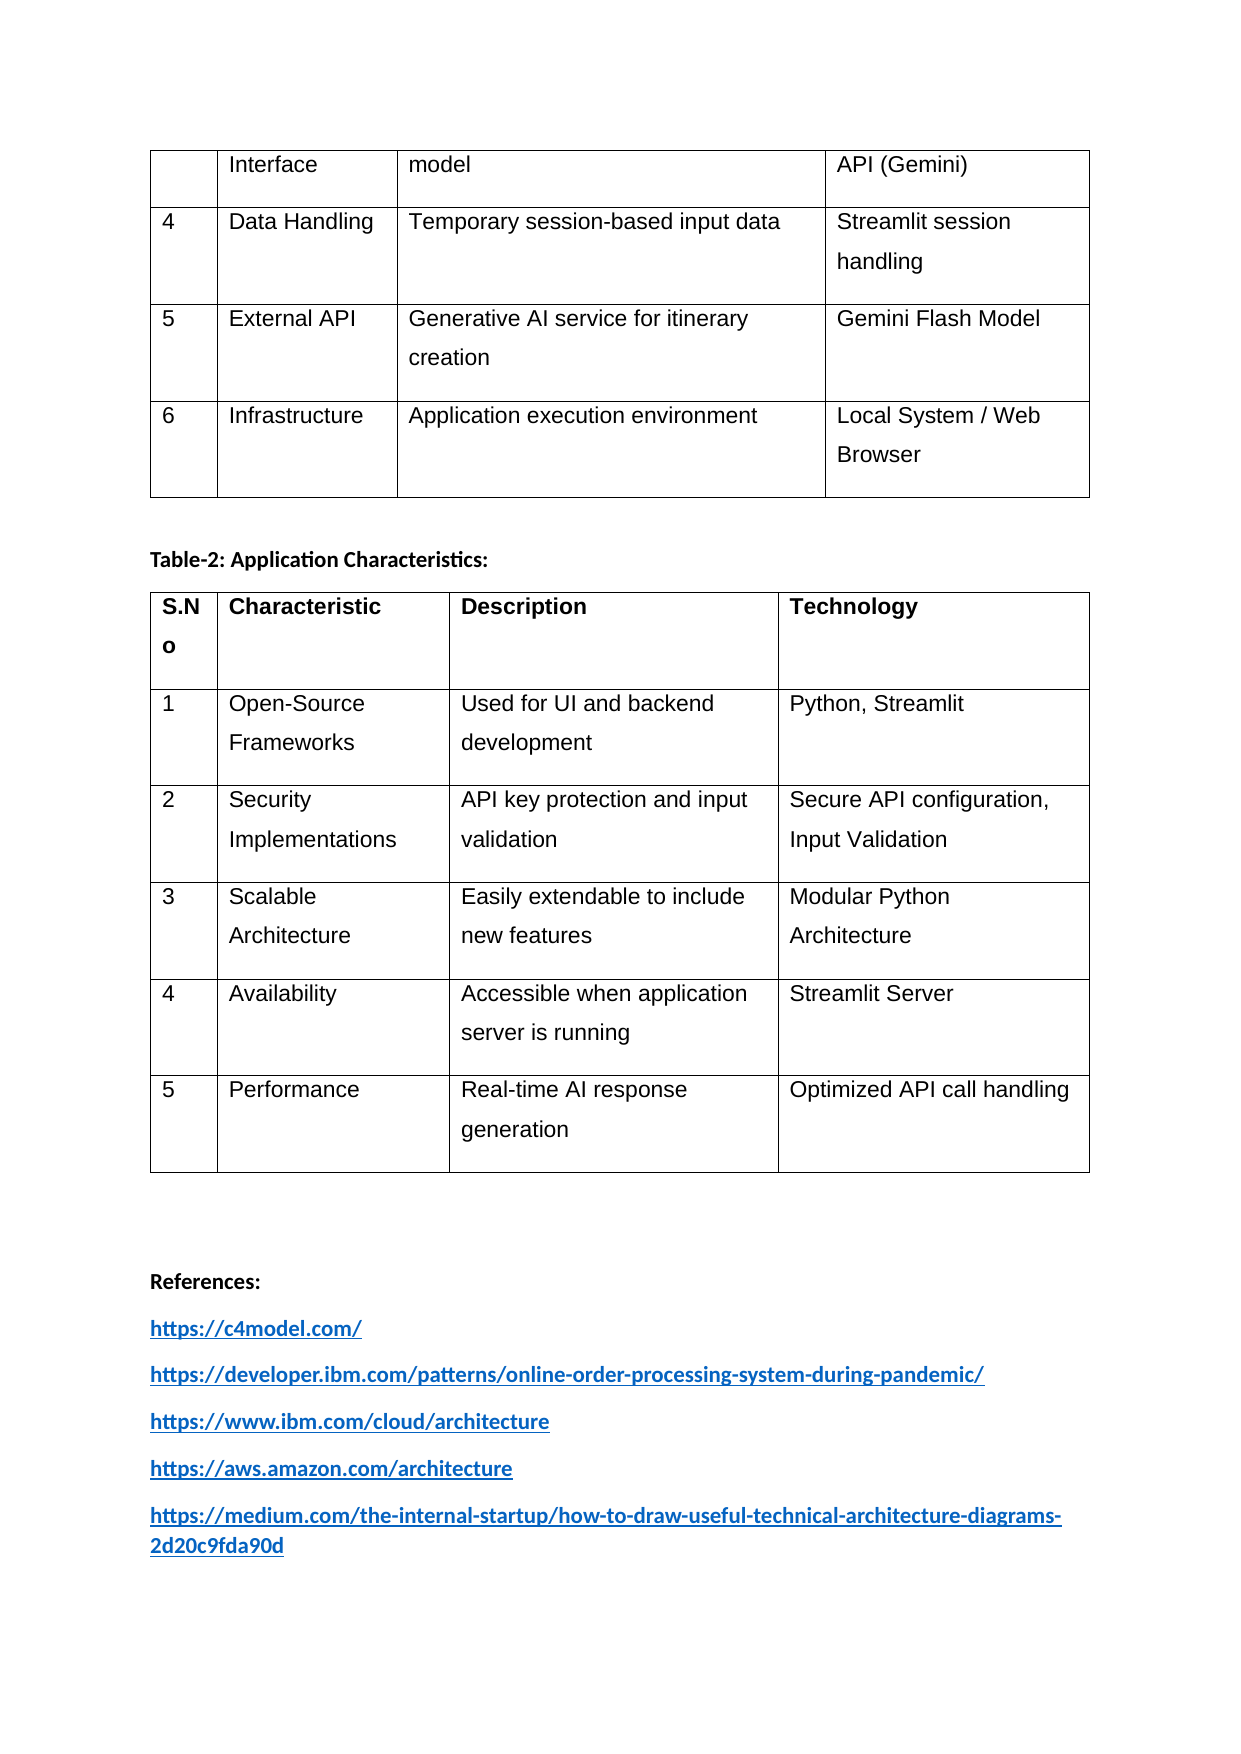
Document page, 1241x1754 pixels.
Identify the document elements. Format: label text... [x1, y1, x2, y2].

text https://www.ibm.com/cloud/architecture [150, 1407, 1090, 1435]
table_cell Streamlit Server [779, 980, 1089, 1075]
table_cell Accessible when application server is running [450, 980, 778, 1075]
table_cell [398, 151, 825, 207]
text https://medium.com/the-internal-startup/how-to-draw-useful-technical-architecture-diagrams-2d20c9fda90d [150, 1501, 1090, 1559]
table_cell Real-time AI response generation [450, 1076, 778, 1172]
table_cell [826, 151, 1089, 207]
table_cell Python, Streamlit [779, 690, 1089, 785]
text References: [150, 1267, 1090, 1295]
table_cell 2 [151, 786, 217, 882]
table_cell 4 [151, 208, 217, 304]
table_header Description [450, 593, 778, 689]
table_cell Secure API configuration, Input Validation [779, 786, 1089, 882]
table_cell API key protection and input validation [450, 786, 778, 882]
table_cell Generative AI service for itinerary creation [398, 305, 825, 401]
table_header Technology [779, 593, 1089, 689]
table_cell Optimized API call handling [779, 1076, 1089, 1172]
text Table-2: Application Characteristics: [150, 545, 1090, 573]
text https://c4model.com/ [150, 1314, 1090, 1342]
table_cell Modular Python Architecture [779, 883, 1089, 979]
table_cell External API [218, 305, 397, 401]
table_cell AI Model Interface [218, 151, 397, 207]
table_cell Local System / Web Browser [826, 402, 1089, 497]
table_header Characteristic [218, 593, 449, 689]
table_cell Application execution environment [398, 402, 825, 497]
table_cell Data Handling [218, 208, 397, 304]
table_cell 1 [151, 690, 217, 785]
table_cell Easily extendable to include new features [450, 883, 778, 979]
table_cell Availability [218, 980, 449, 1075]
table_cell Infrastructure [218, 402, 397, 497]
table_cell 3 [151, 883, 217, 979]
table_cell 3 [151, 151, 217, 207]
table_cell 6 [151, 402, 217, 497]
table_cell Gemini Flash Model [826, 305, 1089, 401]
table_header S.No [151, 593, 217, 689]
table_cell Streamlit session handling [826, 208, 1089, 304]
table_cell 4 [151, 980, 217, 1075]
table_cell 5 [151, 1076, 217, 1172]
text https://aws.amazon.com/architecture [150, 1454, 1090, 1482]
table_cell 5 [151, 305, 217, 401]
table_cell Open-Source Frameworks [218, 690, 449, 785]
text https://developer.ibm.com/patterns/online-order-processing-system-during-pandemic/ [150, 1361, 1090, 1388]
table_cell Performance [218, 1076, 449, 1172]
table_cell Scalable Architecture [218, 883, 449, 979]
table_cell Temporary session-based input data [398, 208, 825, 304]
table_cell Security Implementations [218, 786, 449, 882]
table_cell Used for UI and backend development [450, 690, 778, 785]
